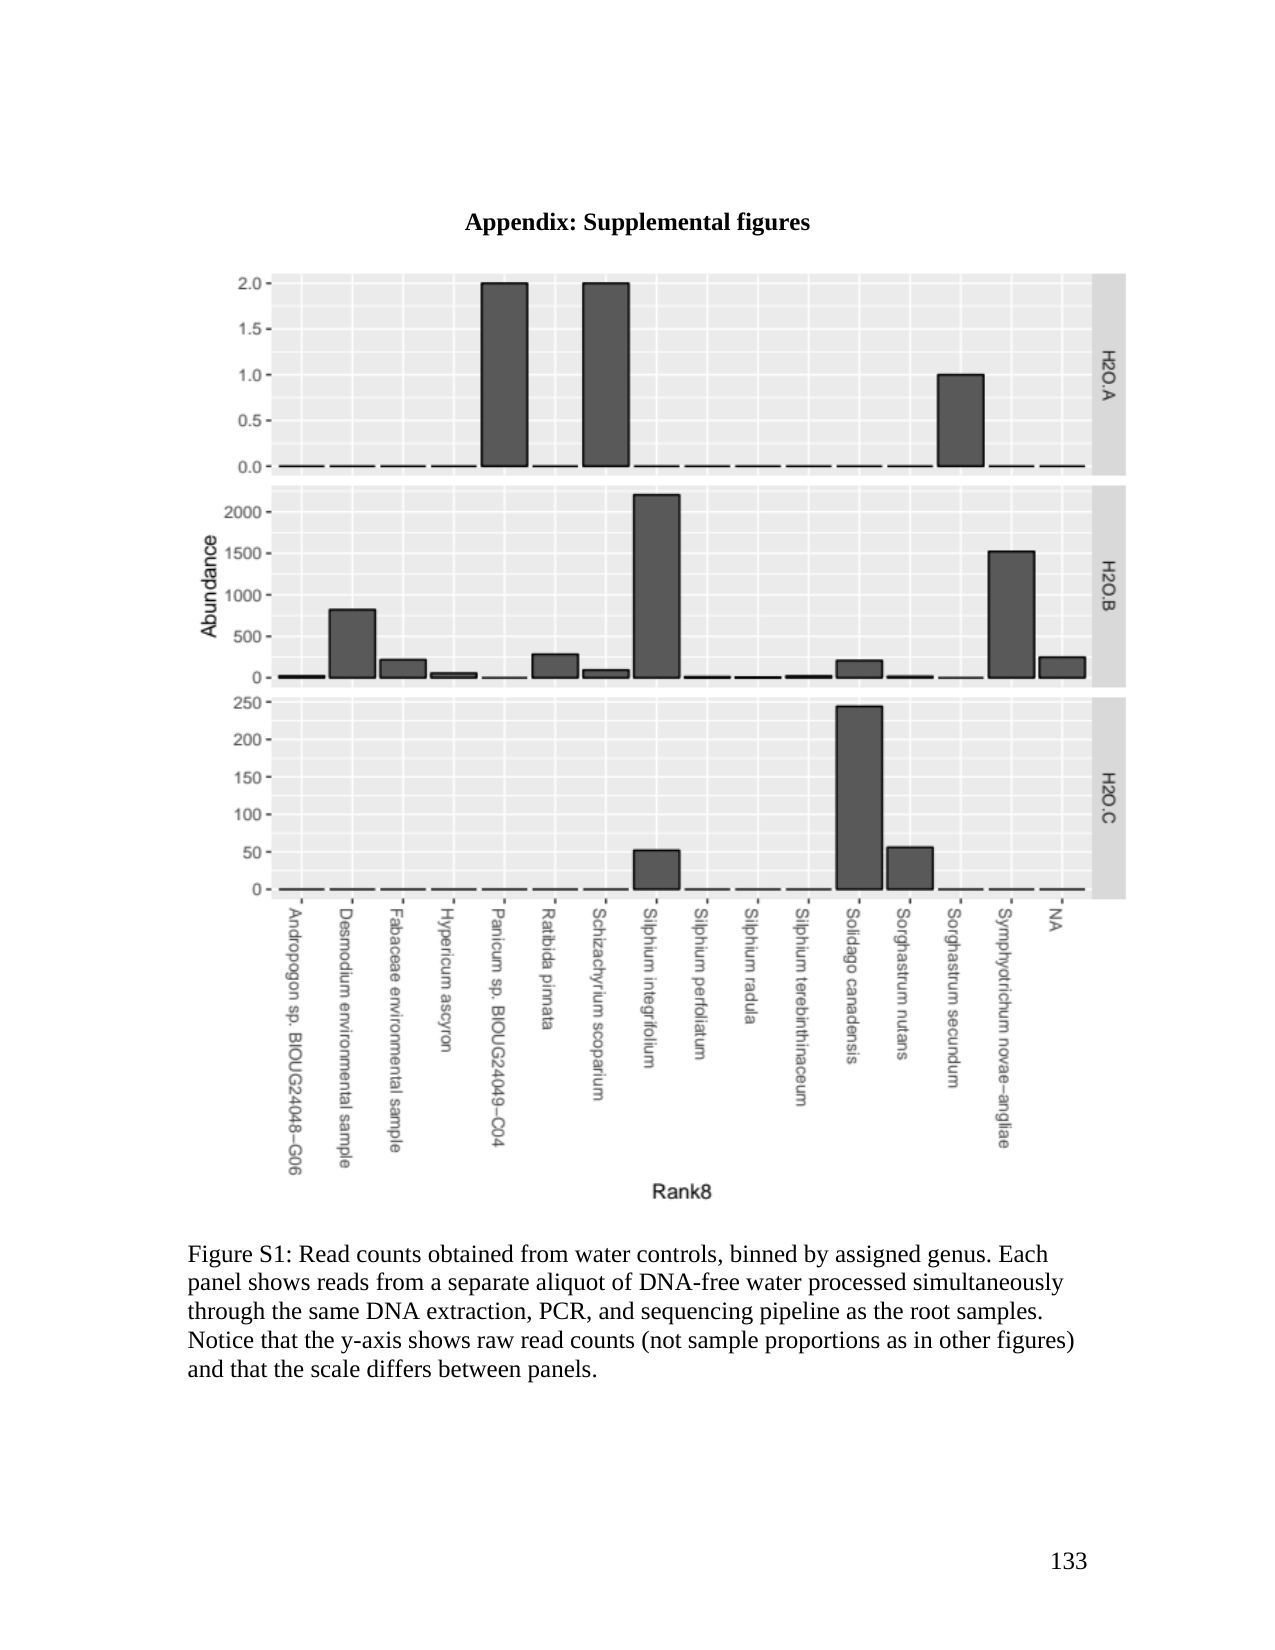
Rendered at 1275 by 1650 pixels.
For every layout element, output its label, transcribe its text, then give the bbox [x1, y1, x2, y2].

text Figure S1: Read counts obtained from water controls, binned by assigned genus. Each panel shows reads from a separate aliquot of DNA-free water processed simultaneously through the same DNA extraction, PCR, and sequencing pipeline as the root samples. Notice that the y-axis shows raw read counts (not sample proportions as in other figures) and that the scale differs between panels. [187, 1239, 1087, 1382]
subtitle Appendix: Supplemental figures [187, 207, 1087, 236]
